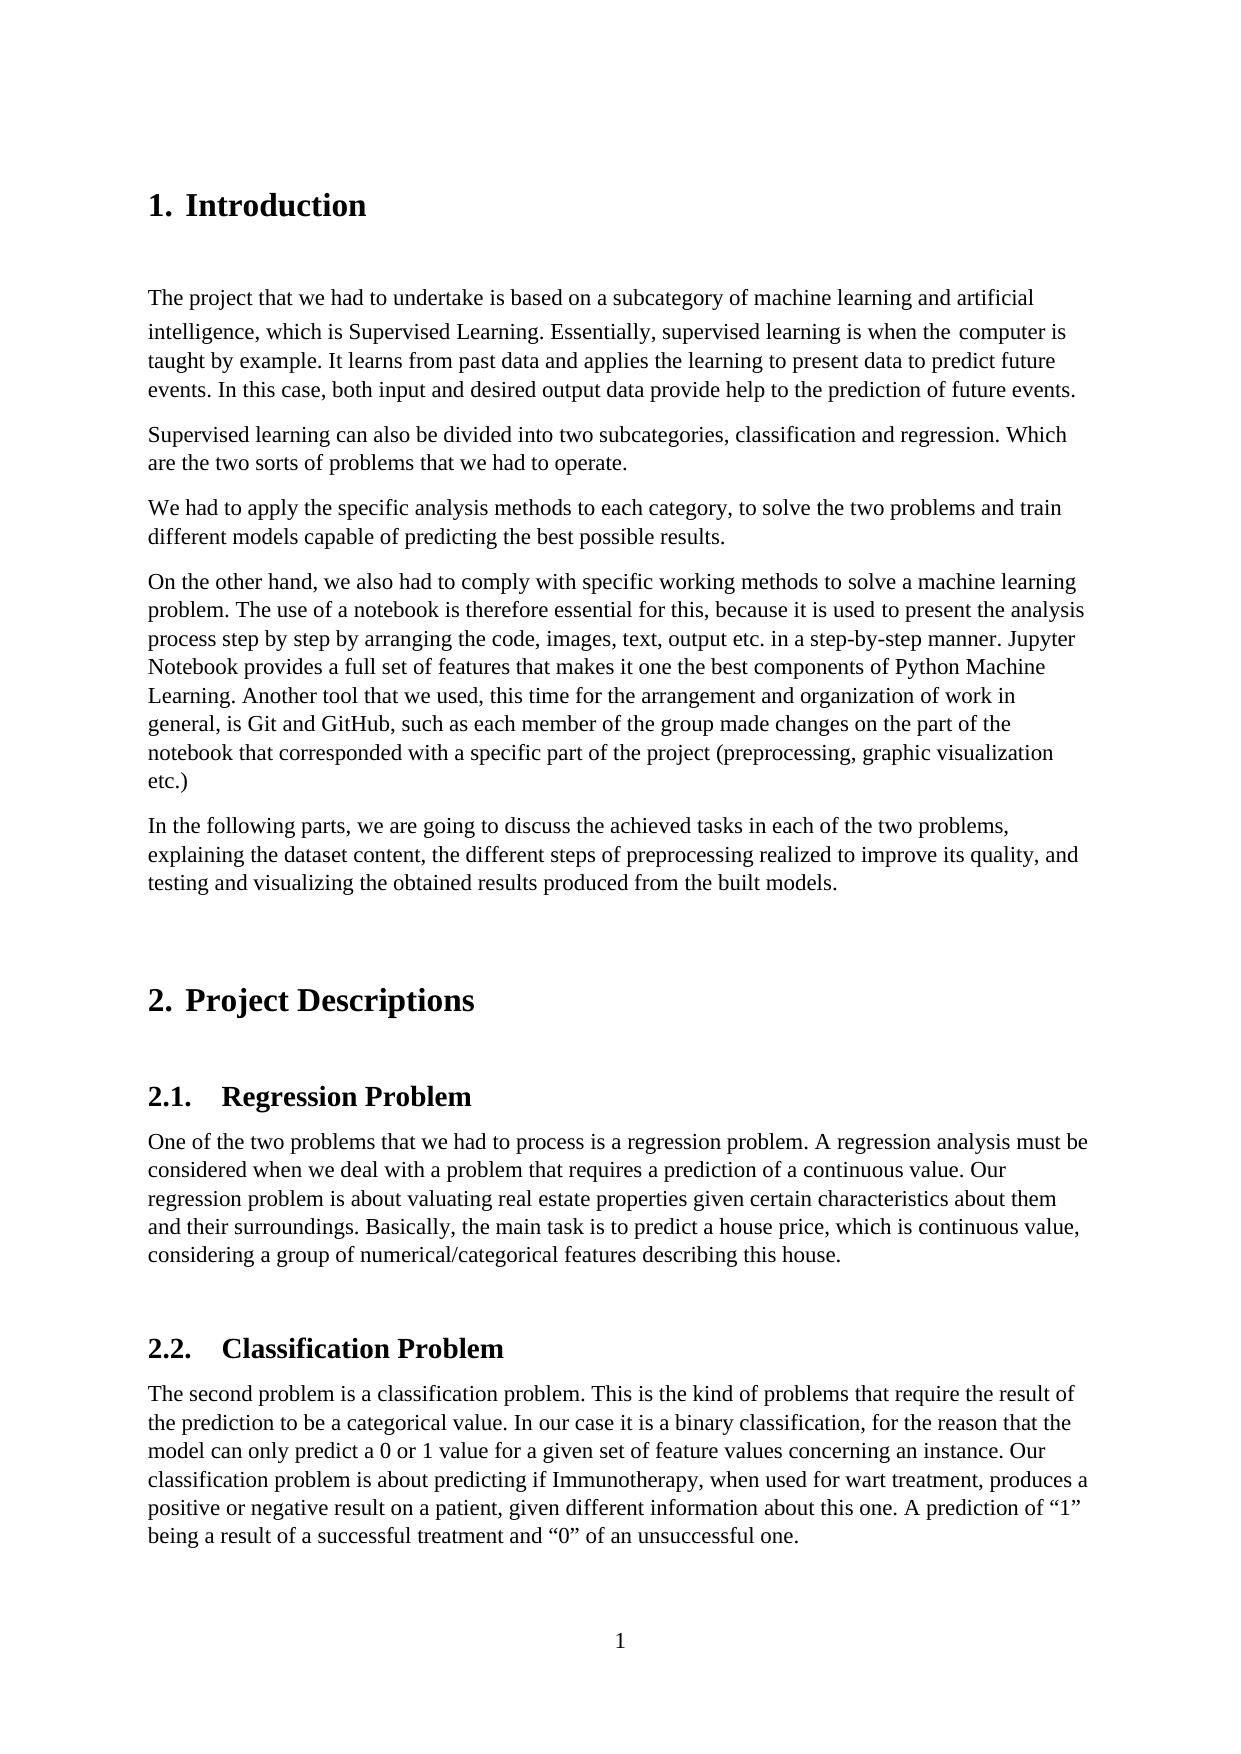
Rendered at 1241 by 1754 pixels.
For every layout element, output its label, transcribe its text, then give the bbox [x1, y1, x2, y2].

text On the other hand, we also had to comply with specific working methods to solve a machine learning problem. The use of a notebook is therefore essential for this, because it is used to present the analysis process step by step by arranging the code, images, text, output etc. in a step-by-step manner. Jupyter Notebook provides a full set of features that makes it one the best components of Python Machine Learning. Another tool that we used, this time for the arrangement and organization of work in general, is Git and GitHub, such as each member of the group made changes on the part of the notebook that corresponded with a specific part of the project (preprocessing, graphic visualization etc.) [148, 568, 1093, 793]
text We had to apply the specific analysis methods to each category, to solve the two problems and train different models capable of predicting the best possible results. [148, 494, 1093, 549]
subtitle Project Descriptions [148, 980, 1093, 1018]
subtitle Regression Problem [148, 1079, 1093, 1113]
text In the following parts, we are going to discuss the achieved tasks in each of the two problems, explaining the dataset content, the different steps of preprocessing realized to improve its quality, and testing and visualizing the obtained results produced from the built models. [148, 812, 1093, 895]
subtitle Introduction [148, 185, 1093, 223]
text The second problem is a classification problem. This is the kind of problems that require the result of the prediction to be a categorical value. In our case it is a binary classification, for the reason that the model can only predict a 0 or 1 value for a given set of feature values concerning an instance. Our classification problem is about predicting if Immunotherapy, when used for wart treatment, produces a positive or negative result on a patient, given different information about this one. A prediction of “1” being a result of a successful treatment and “0” of an unsuccessful one. [148, 1380, 1093, 1549]
text Supervised learning can also be divided into two subcategories, classification and regression. Which are the two sorts of problems that we had to operate. [148, 421, 1093, 476]
text One of the two problems that we had to process is a regression problem. A regression analysis must be considered when we deal with a problem that requires a prediction of a continuous value. Our regression problem is about valuating real estate properties given certain characteristics about them and their surroundings. Basically, the main task is to predict a house price, which is continuous value, considering a group of numerical/categorical features describing this house. [148, 1128, 1093, 1268]
text The project that we had to undertake is based on a subcategory of machine learning and artificial intelligence, which is Supervised Learning. Essentially, supervised learning is when the computer is taught by example. It learns from past data and applies the learning to present data to predict future events. In this case, both input and desired output data provide help to the prediction of future events. [148, 284, 1093, 402]
subtitle Classification Problem [148, 1332, 1093, 1365]
